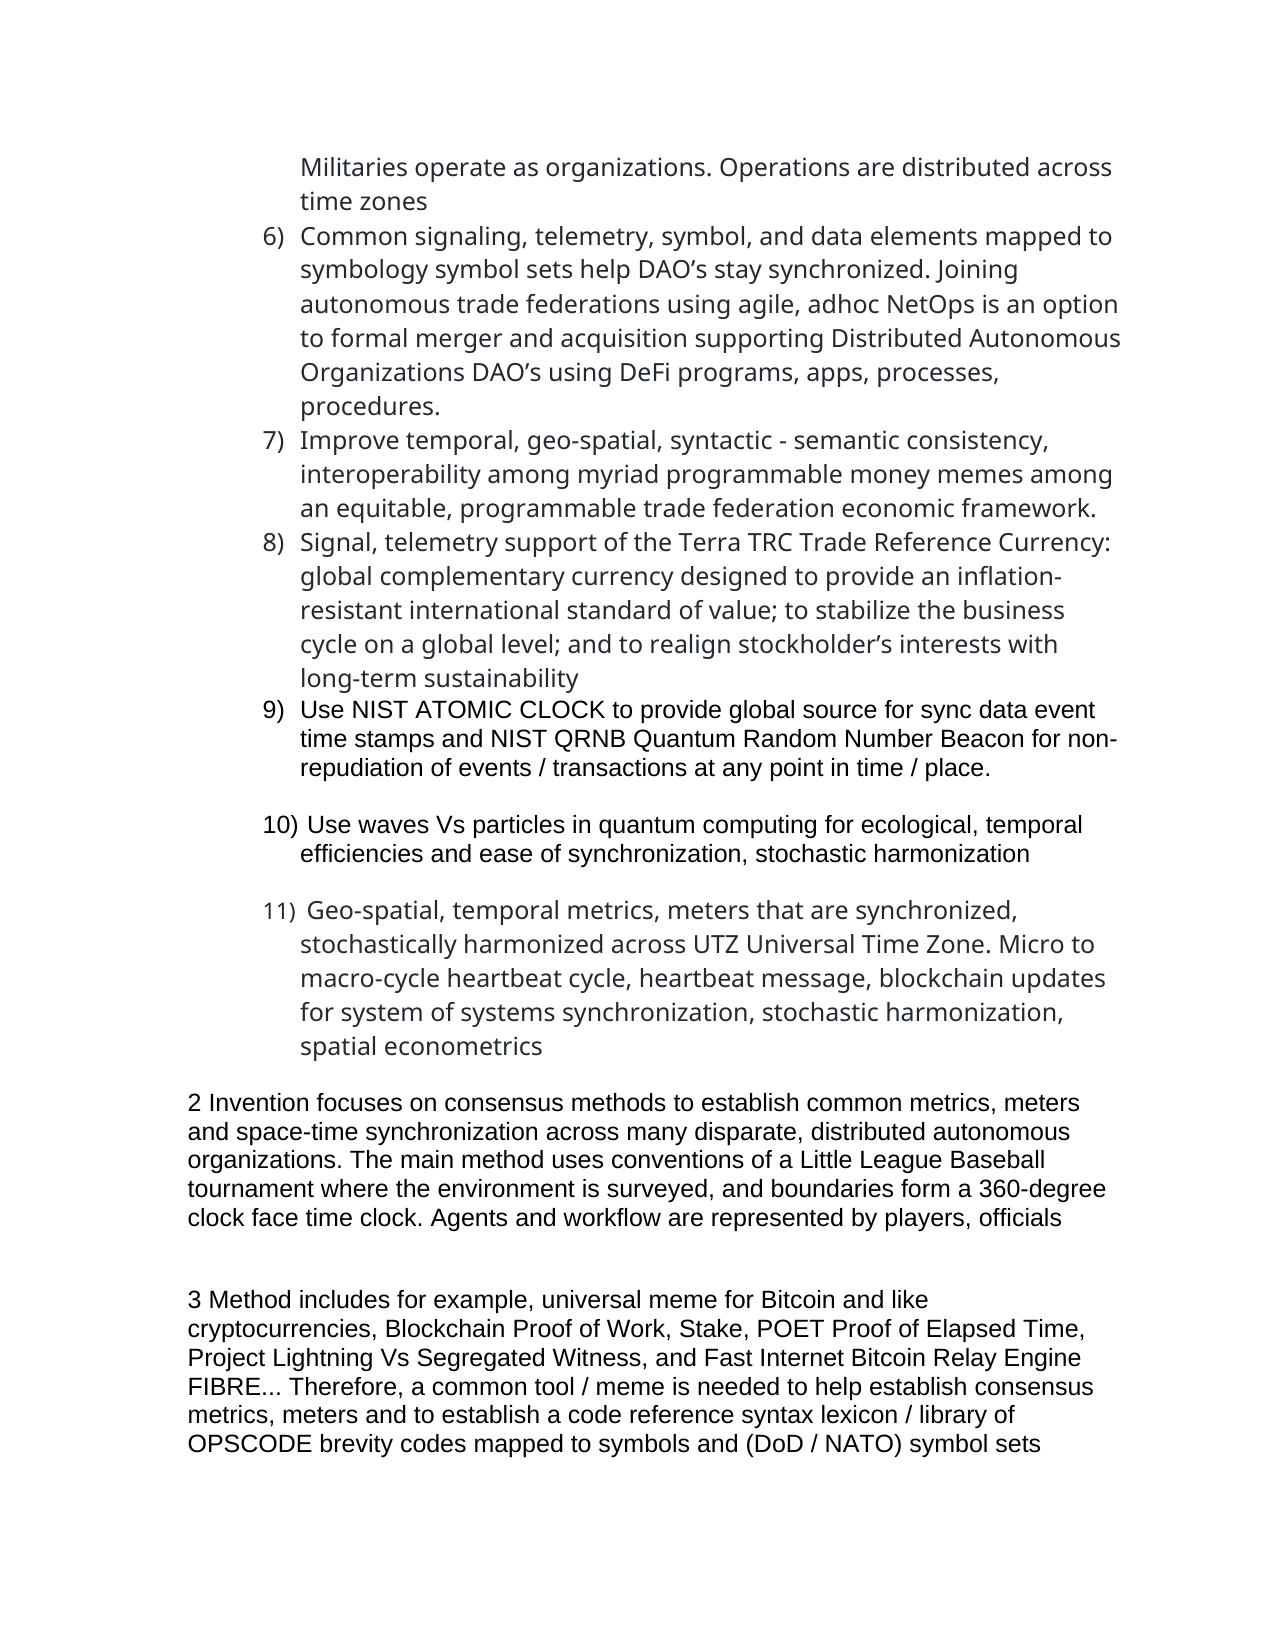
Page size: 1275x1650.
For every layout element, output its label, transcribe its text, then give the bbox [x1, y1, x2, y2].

list Use NIST ATOMIC CLOCK to provide global source for sync data event time stamps and NIST QRNB Quantum Random Number Beacon for non-repudiation of events / transactions at any point in time / place. [262, 695, 1125, 781]
text 2 Invention focuses on consensus methods to establish common metrics, meters and space-time synchronization across many disparate, distributed autonomous organizations. The main method uses conventions of a Little League Baseball tournament where the environment is surveyed, and boundaries form a 360-degree clock face time clock. Agents and workflow are represented by players, officials [187, 1088, 1125, 1260]
list Signal, telemetry support of the Terra TRC Trade Reference Currency: global complementary currency designed to provide an inflation-resistant international standard of value; to stabilize the business cycle on a global level; and to realign stockholder’s interests with long-term sustainability [579, 525, 1125, 695]
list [262, 150, 1125, 218]
list Improve temporal, geo-spatial, syntactic - semantic consistency, interoperability among myriad programmable money memes among an equitable, programmable trade federation economic framework. [262, 422, 1125, 525]
list Geo-spatial, temporal metrics, meters that are synchronized, stochastically harmonized across UTZ Universal Time Zone. Micro to macro-cycle heartbeat cycle, heartbeat message, blockchain updates for system of systems synchronization, stochastic harmonization, spatial econometrics [262, 892, 1125, 1063]
list Use waves Vs particles in quantum computing for ecological, temporal efficiencies and ease of synchronization, stochastic harmonization [262, 810, 1125, 867]
list Common signaling, telemetry, symbol, and data elements mapped to symbology symbol sets help DAO’s stay synchronized. Joining autonomous trade federations using agile, adhoc NetOps is an option to formal merger and acquisition supporting Distributed Autonomous Organizations DAO’s using DeFi programs, apps, processes, procedures. [262, 218, 1125, 422]
text 3 Method includes for example, universal meme for Bitcoin and like cryptocurrencies, Blockchain Proof of Work, Stake, POET Proof of Elapsed Time, Project Lightning Vs Segregated Witness, and Fast Internet Bitcoin Relay Engine FIBRE... Therefore, a common tool / meme is needed to help establish consensus metrics, meters and to establish a code reference syntax lexicon / library of OPSCODE brevity codes mapped to symbols and (DoD / NATO) symbol sets [187, 1285, 1125, 1458]
